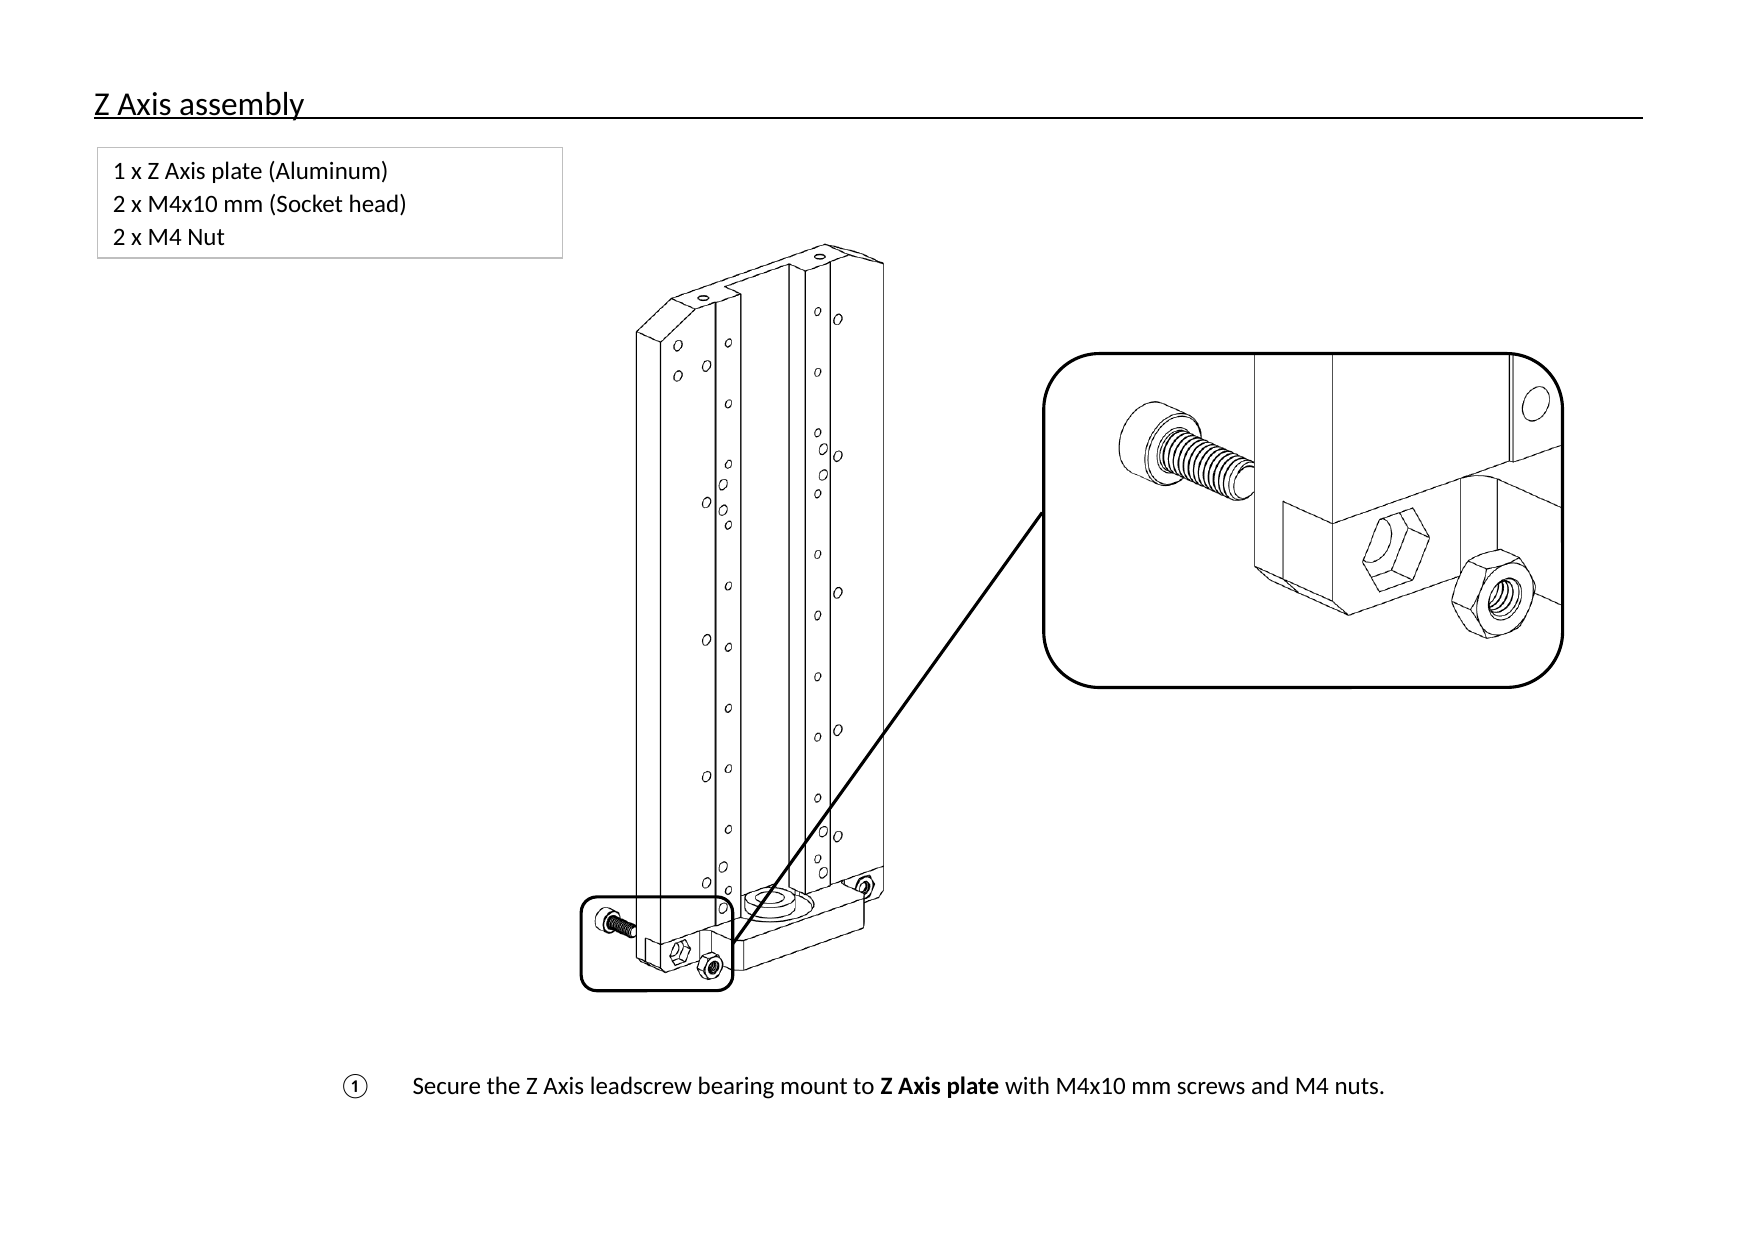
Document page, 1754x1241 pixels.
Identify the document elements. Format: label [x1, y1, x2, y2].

picture [540, 206, 947, 1007]
picture [583, 899, 731, 989]
picture [1046, 356, 1561, 685]
